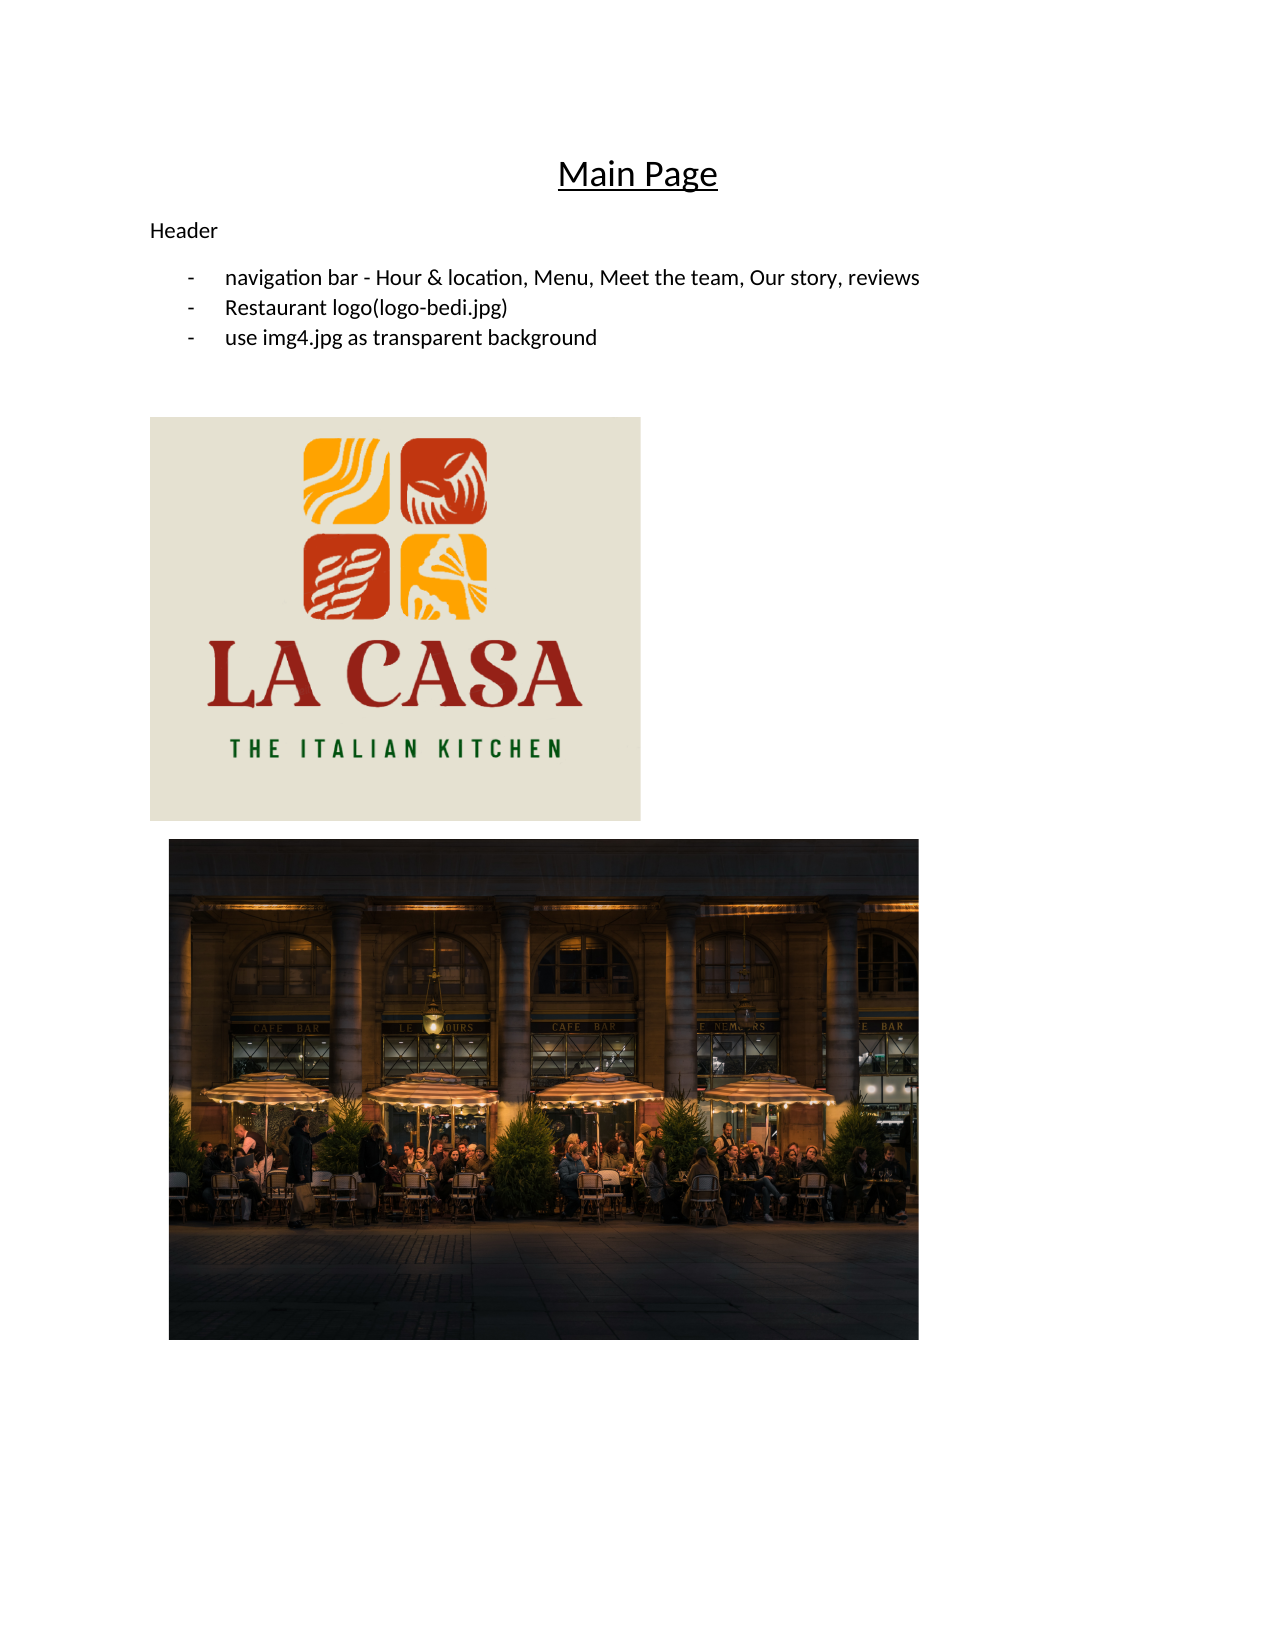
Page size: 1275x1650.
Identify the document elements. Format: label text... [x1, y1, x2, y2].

text Main Page [150, 150, 1125, 196]
text Header [150, 216, 1125, 244]
list use img4.jpg as transparent background [187, 323, 1125, 351]
list navigation bar - Hour & location, Menu, Meet the team, Our story, reviews [187, 263, 1125, 291]
list Restaurant logo(logo-bedi.jpg) [187, 293, 1125, 321]
